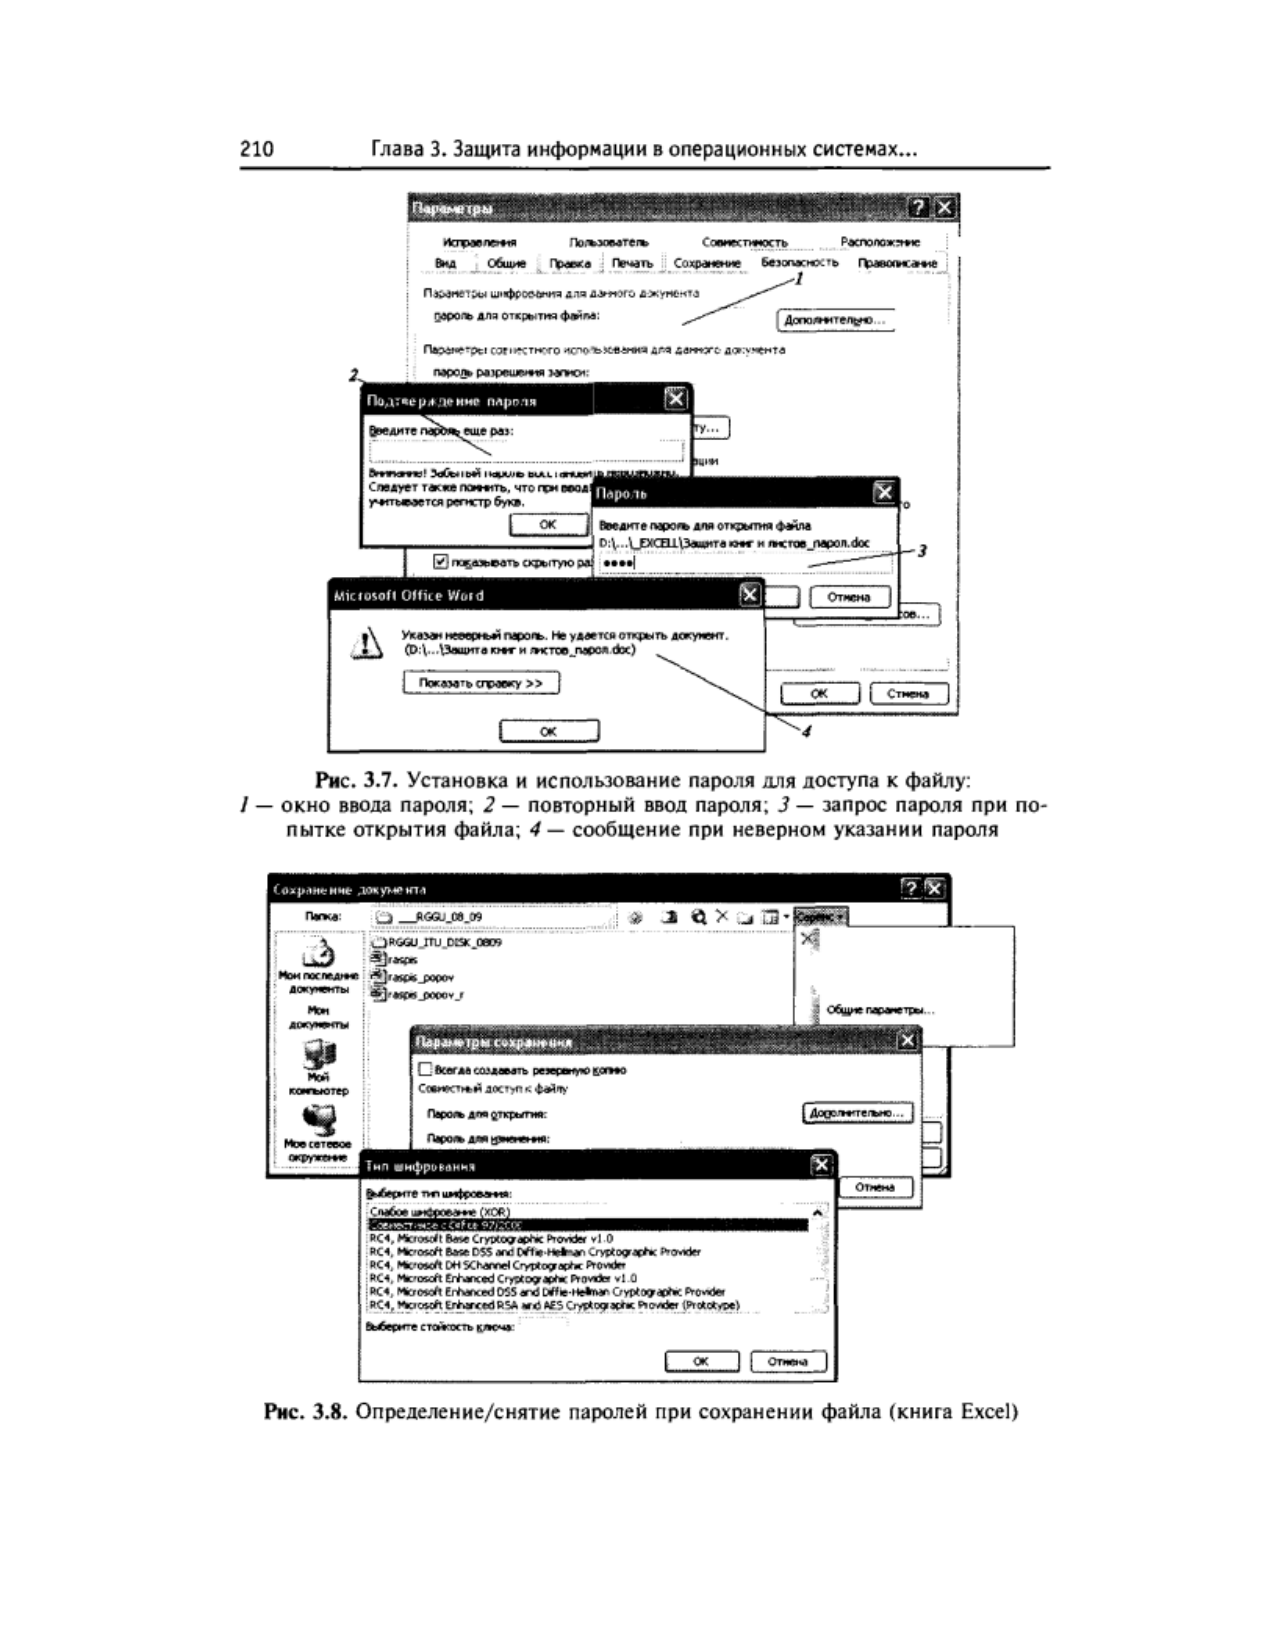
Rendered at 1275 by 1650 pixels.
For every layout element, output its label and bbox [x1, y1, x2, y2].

picture [177, 118, 1114, 1453]
text [177, 118, 1186, 1458]
